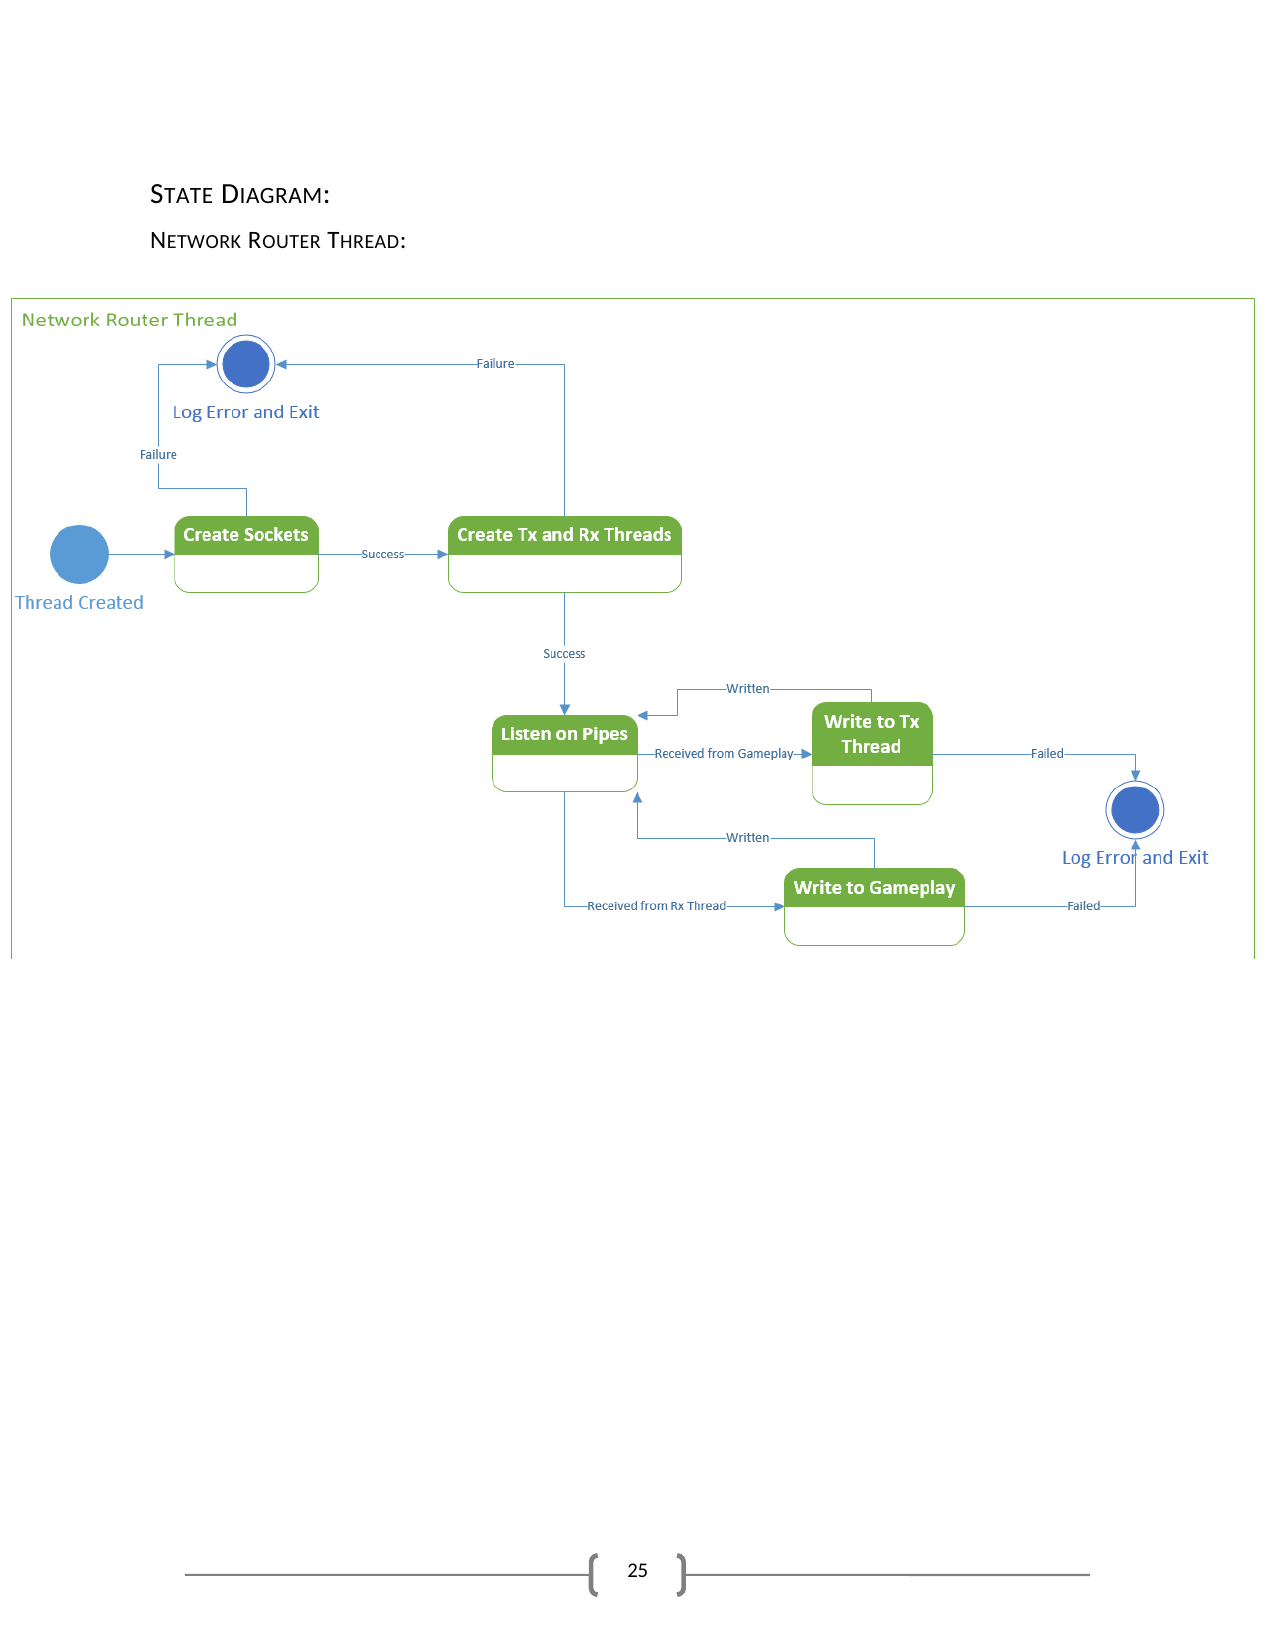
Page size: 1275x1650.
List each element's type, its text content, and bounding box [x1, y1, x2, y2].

subtitle State Diagram: [150, 175, 1125, 211]
subtitle Network Router Thread: [150, 224, 1125, 255]
picture [0, 292, 1275, 960]
